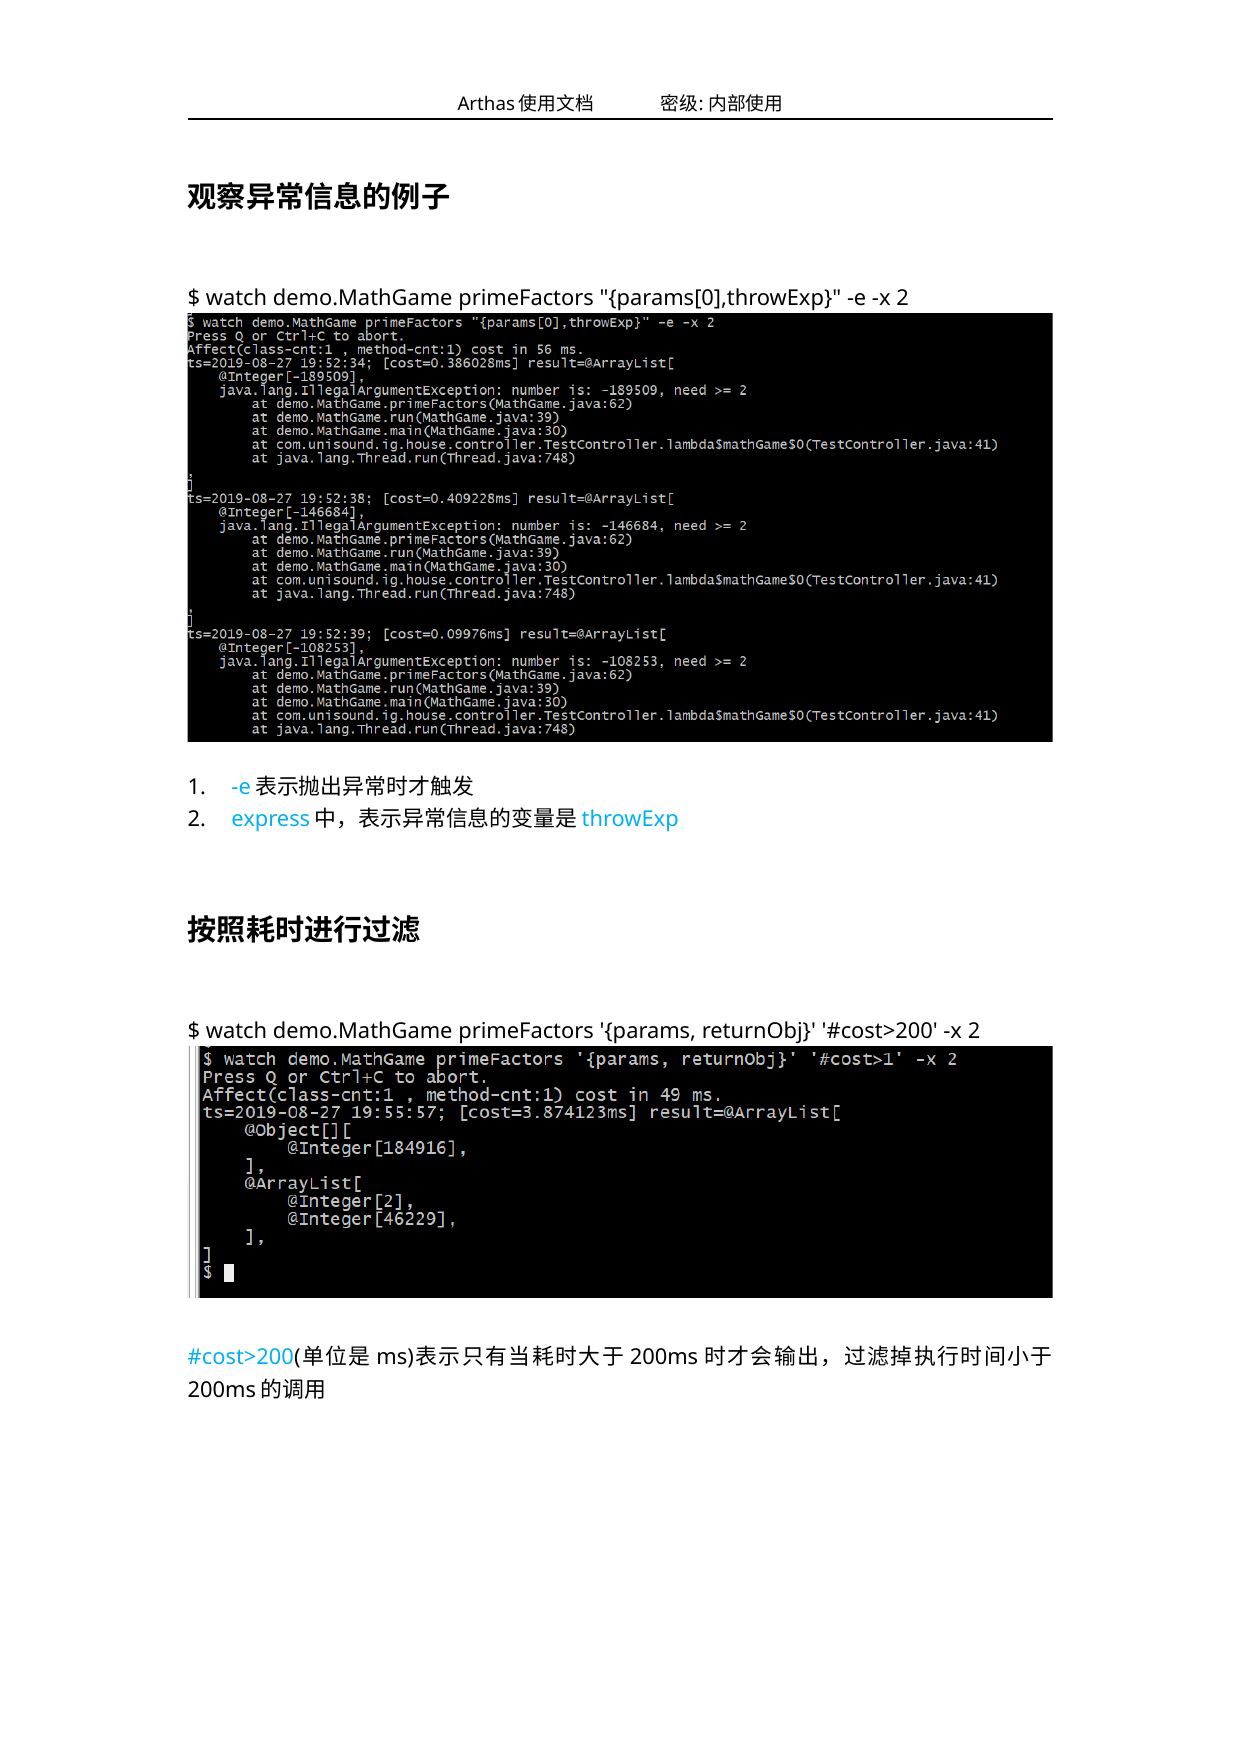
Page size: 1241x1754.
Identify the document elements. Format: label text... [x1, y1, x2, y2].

subtitle 观察异常信息的例子 [187, 162, 1053, 227]
list express中，表示异常信息的变量是throwExp [187, 801, 1053, 833]
text $ watch demo.MathGame primeFactors "{params[0],throwExp}" -e -x 2 [187, 281, 1053, 313]
list -e表示抛出异常时才触发 [187, 768, 1053, 801]
picture [187, 1046, 1053, 1298]
picture [187, 313, 1053, 742]
text $ watch demo.MathGame primeFactors '{params, returnObj}' '#cost>200' -x 2 [187, 1014, 1053, 1046]
subtitle 按照耗时进行过滤 [187, 895, 1053, 960]
text #cost>200(单位是ms)表示只有当耗时大于200ms时才会输出，过滤掉执行时间小于200ms的调用 [187, 1339, 1053, 1404]
